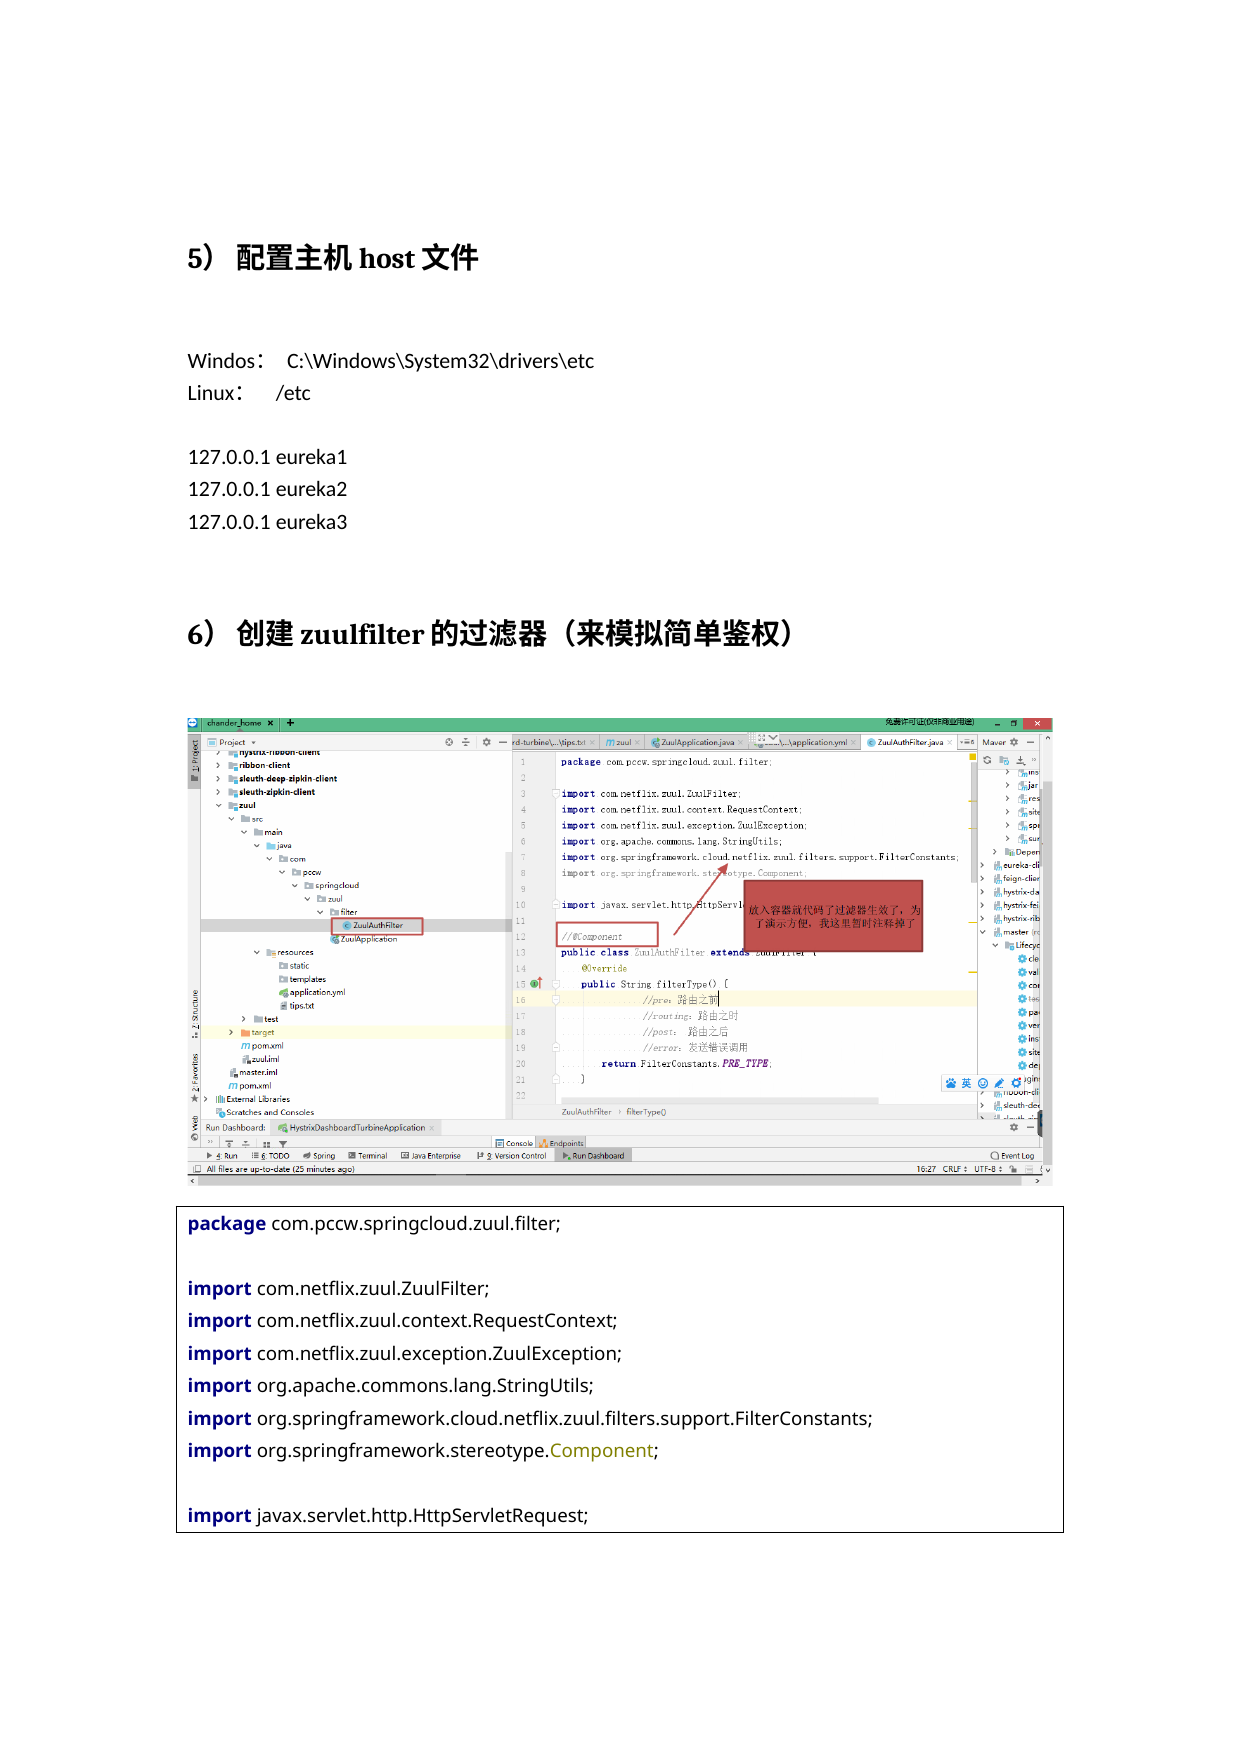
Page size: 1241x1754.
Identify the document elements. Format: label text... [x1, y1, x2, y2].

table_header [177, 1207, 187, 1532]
text 127.0.0.1 eureka1 [187, 440, 1053, 472]
subtitle 创建zuulfilter的过滤器（来模拟简单鉴权） [187, 599, 1053, 664]
text Windos： C:\Windows\System32\drivers\etc [187, 342, 1053, 375]
text 127.0.0.1 eureka3 [187, 505, 1053, 537]
subtitle 配置主机host文件 [187, 224, 1053, 289]
picture [187, 718, 1053, 1186]
text 127.0.0.1 eureka2 [187, 472, 1053, 505]
text Linux： /etc [187, 375, 1053, 407]
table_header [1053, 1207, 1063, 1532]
